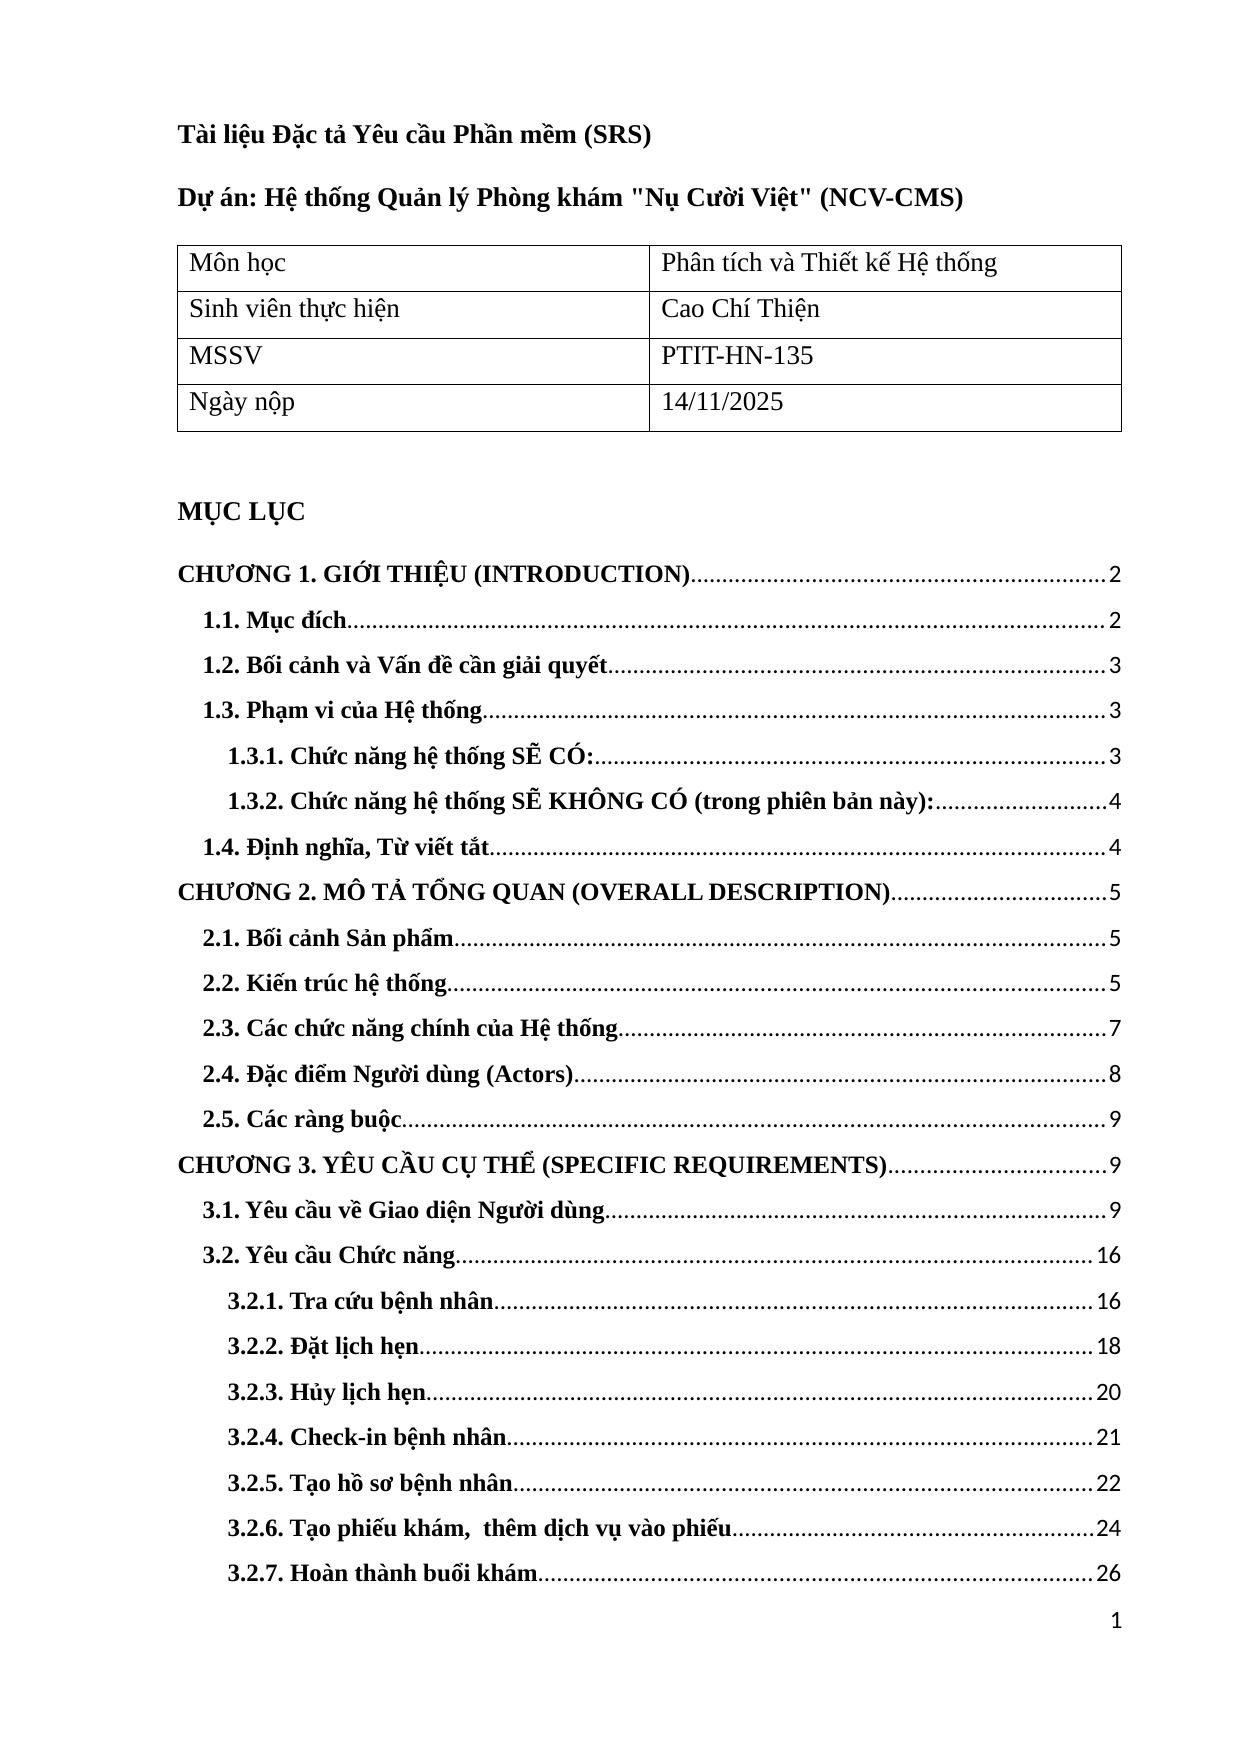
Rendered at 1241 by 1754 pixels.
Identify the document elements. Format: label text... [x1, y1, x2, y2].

text Dự án: Hệ thống Quản lý Phòng khám "Nụ Cười Việt" (NCV-CMS) [177, 181, 1122, 213]
text Tài liệu Đặc tả Yêu cầu Phần mềm (SRS) [177, 118, 1122, 149]
table_cell Sinh viên thực hiện [178, 292, 649, 338]
table_header Môn học [178, 246, 649, 291]
table_header Phân tích và Thiết kế Hệ thống [650, 246, 1121, 291]
table_cell Cao Chí Thiện [650, 292, 1121, 338]
table_cell MSSV [178, 339, 649, 384]
table_cell 14/11/2025 [650, 385, 1121, 431]
table_cell PTIT-HN-135 [650, 339, 1121, 384]
table_cell Ngày nộp [178, 385, 649, 431]
